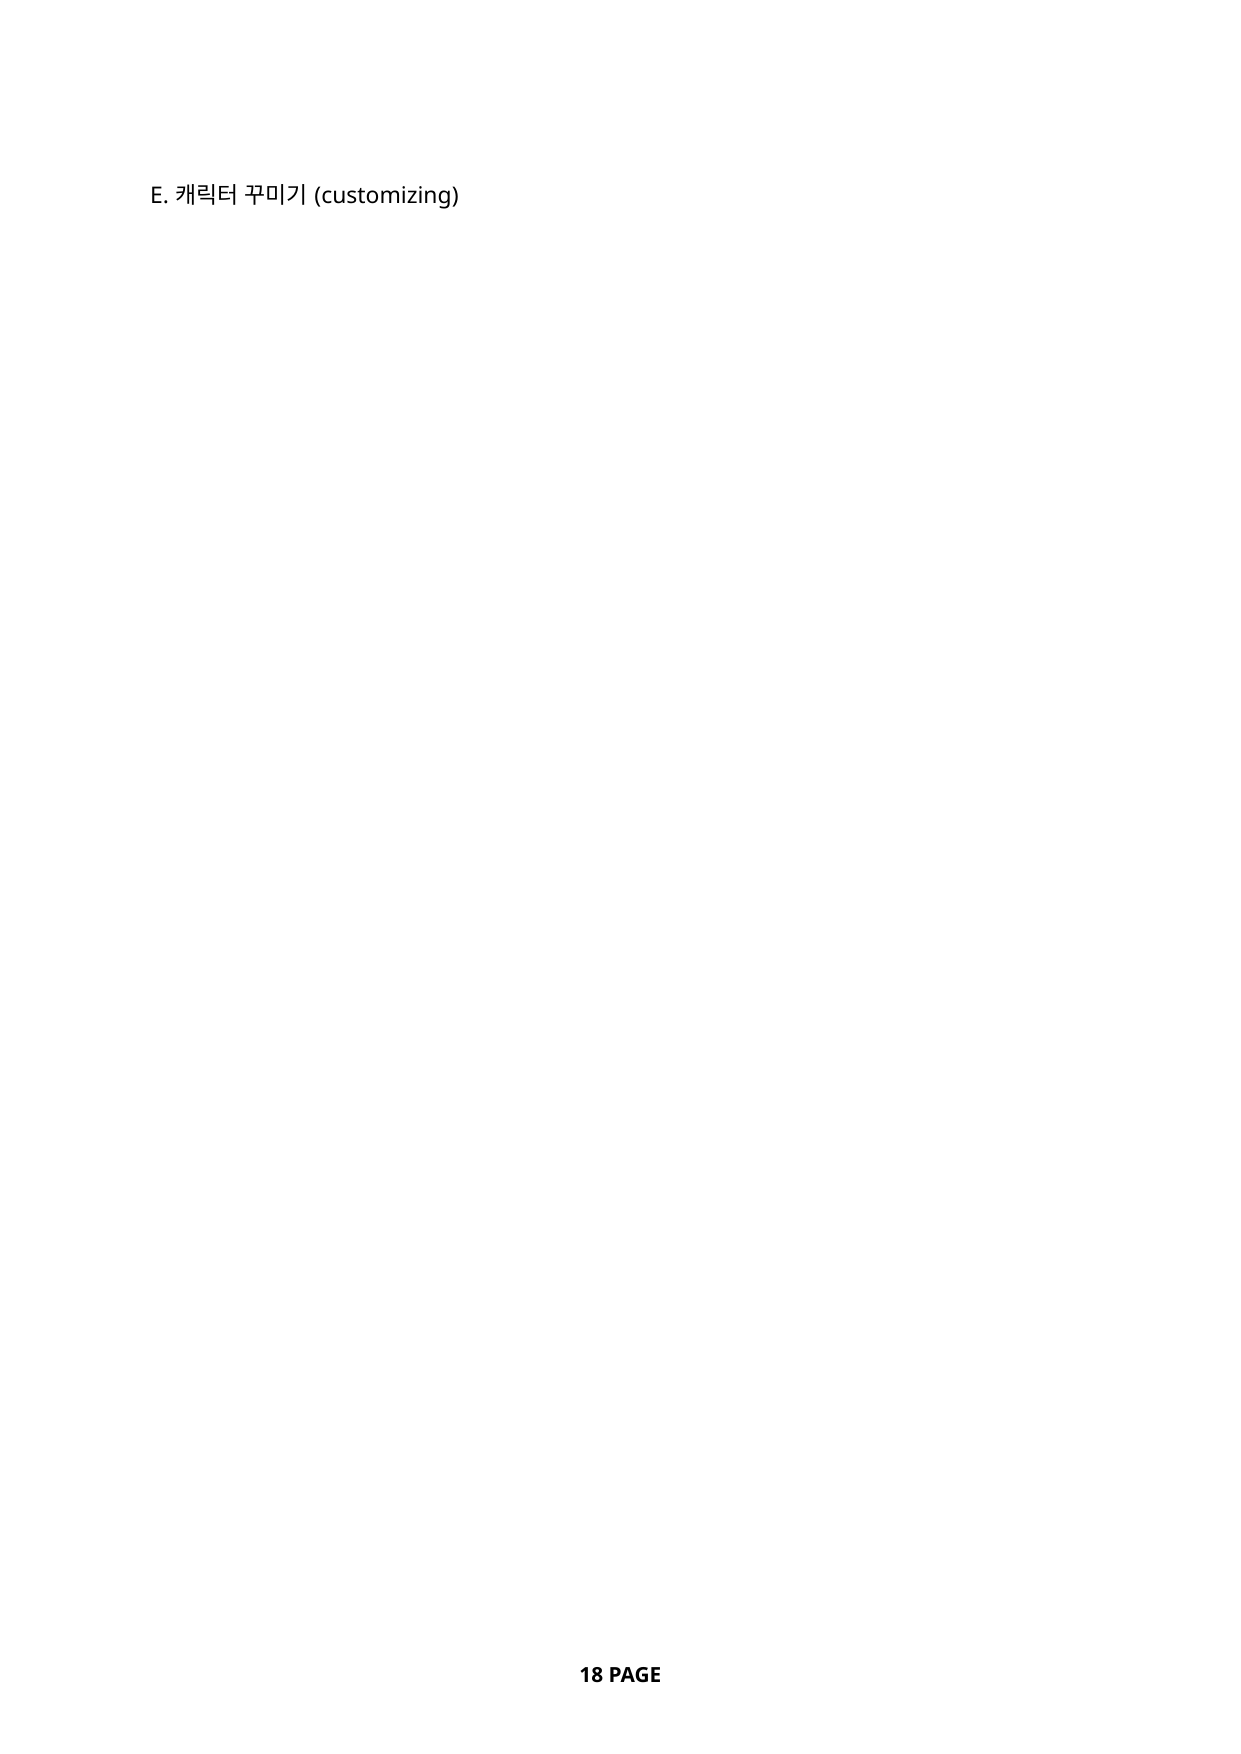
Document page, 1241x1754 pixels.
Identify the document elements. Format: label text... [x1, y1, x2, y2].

subtitle E. 캐릭터 꾸미기 (customizing) [150, 177, 1090, 211]
